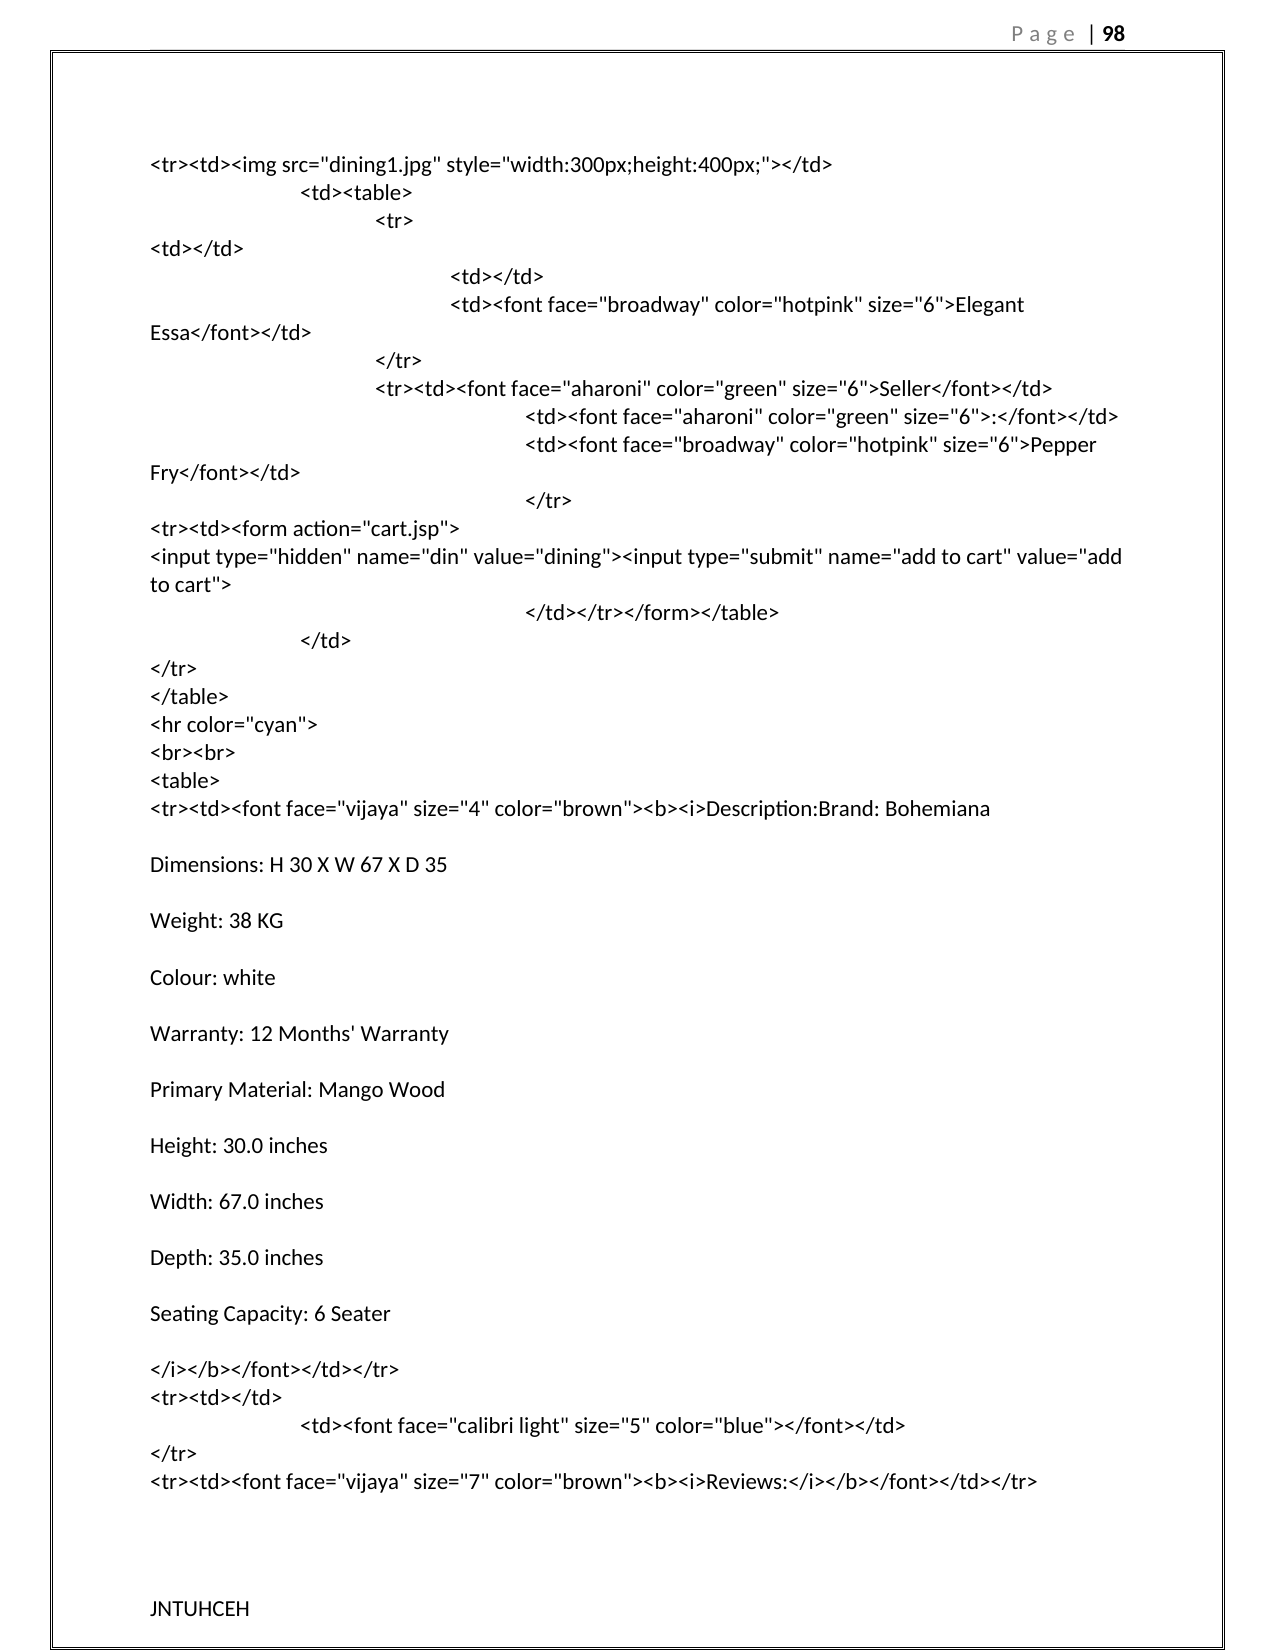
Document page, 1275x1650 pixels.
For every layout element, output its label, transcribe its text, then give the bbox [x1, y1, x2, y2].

text <tr><td><form action="cart.jsp"> [150, 514, 1125, 542]
text Height: 30.0 inches [150, 1131, 1125, 1159]
text <td><font face="broadway" color="hotpink" size="6">Pepper Fry</font></td> [150, 430, 1125, 486]
text </table> [150, 682, 1125, 710]
text Weight: 38 KG [150, 907, 1125, 934]
text <td><font face="aharoni" color="green" size="6">:</font></td> [150, 402, 1125, 430]
text <hr color="cyan"> [150, 710, 1125, 738]
text <tr><td><font face="aharoni" color="green" size="6">Seller</font></td> [150, 374, 1125, 402]
text <input type="hidden" name="din" value="dining"><input type="submit" name="add to cart" value="add to cart"> [150, 542, 1125, 598]
text </td> [150, 626, 1125, 654]
text Colour: white [150, 963, 1125, 991]
text <tr><td><font face="vijaya" size="4" color="brown"><b><i>Description:Brand: Bohemiana [150, 794, 1125, 822]
text </tr> [150, 654, 1125, 682]
text Dimensions: H 30 X W 67 X D 35 [150, 851, 1125, 878]
text <td></td> [150, 234, 1125, 262]
text Seating Capacity: 6 Seater [150, 1299, 1125, 1327]
text <tr><td><font face="vijaya" size="7" color="brown"><b><i>Reviews:</i></b></font></td></tr> [150, 1467, 1125, 1495]
text Warranty: 12 Months' Warranty [150, 1019, 1125, 1047]
text <tr><td></td> [150, 1383, 1125, 1411]
text Primary Material: Mango Wood [150, 1075, 1125, 1103]
text </tr> [150, 1439, 1125, 1467]
text <td><font face="calibri light" size="5" color="blue"></font></td> [150, 1411, 1125, 1439]
text </td></tr></form></table> [150, 598, 1125, 626]
text <br><br> [150, 738, 1125, 766]
text </tr> [150, 346, 1125, 374]
text <tr><td><img src="dining1.jpg" style="width:300px;height:400px;"></td> [150, 150, 1125, 178]
text <td></td> [150, 262, 1125, 290]
text <tr> [150, 206, 1125, 234]
text <td><font face="broadway" color="hotpink" size="6">Elegant Essa</font></td> [150, 290, 1125, 346]
text <td><table> [150, 178, 1125, 206]
text Depth: 35.0 inches [150, 1243, 1125, 1271]
text <table> [150, 766, 1125, 794]
text Width: 67.0 inches [150, 1187, 1125, 1215]
text </tr> [150, 486, 1125, 514]
text </i></b></font></td></tr> [150, 1355, 1125, 1383]
